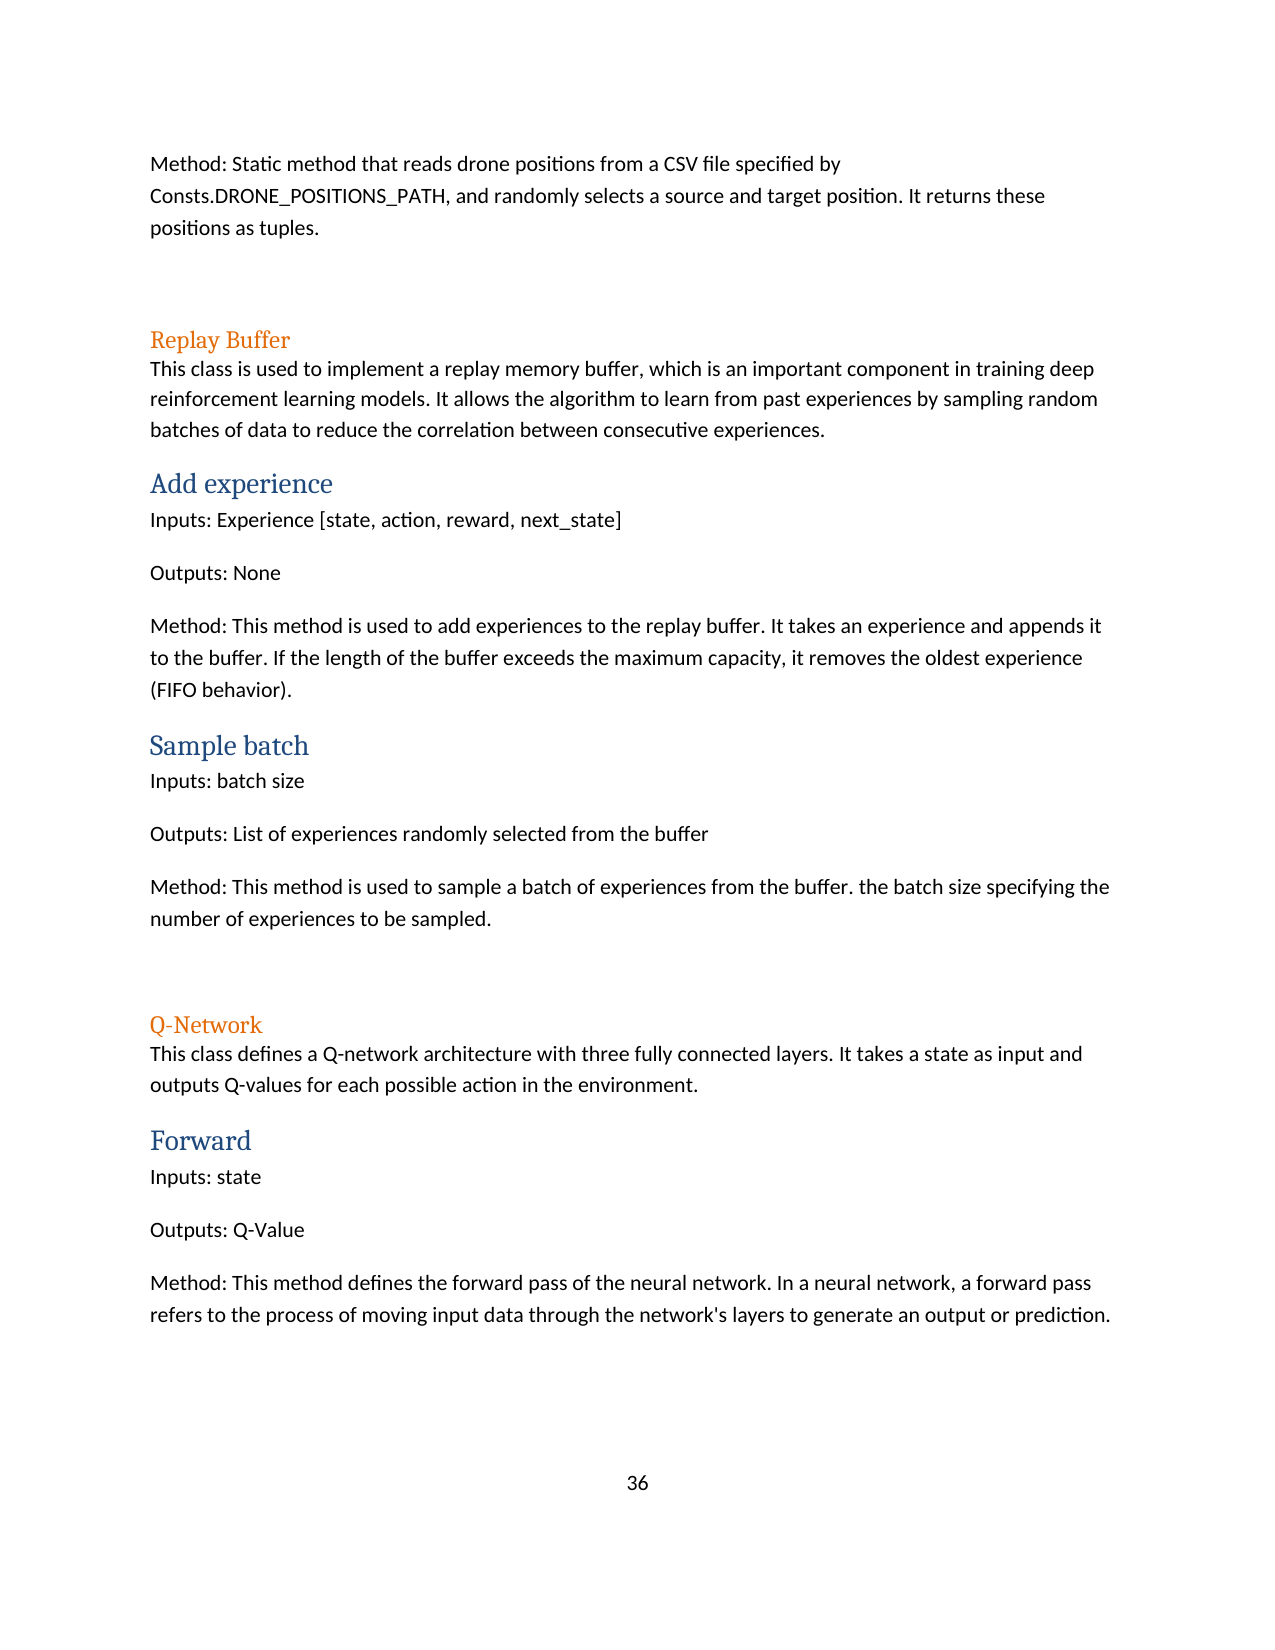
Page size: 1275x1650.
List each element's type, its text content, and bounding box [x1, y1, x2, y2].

text Outputs: Q-Value [150, 1216, 1125, 1243]
text Method: This method is used to sample a batch of experiences from the buffer. the batch size specifying the number of experiences to be sampled. [150, 873, 1125, 932]
text Outputs: None [150, 559, 1125, 586]
subtitle Replay Buffer [150, 326, 1125, 355]
text Method: This method defines the forward pass of the neural network. In a neural network, a forward pass refers to the process of moving input data through the network's layers to generate an output or prediction. [150, 1269, 1125, 1328]
text Method: This method is used to add experiences to the replay buffer. It takes an experience and appends it to the buffer. If the length of the buffer exceeds the maximum capacity, it removes the oldest experience (FIFO behavior). [150, 612, 1125, 703]
text Forward Inputs: state [150, 1124, 1125, 1190]
text This class defines a Q-network architecture with three fully connected layers. It takes a state as input and outputs Q-values for each possible action in the environment. [150, 1040, 1125, 1098]
text This class is used to implement a replay memory buffer, which is an important component in training deep reinforcement learning models. It allows the algorithm to learn from past experiences by sampling random batches of data to reduce the correlation between consecutive experiences. [150, 355, 1125, 443]
text Method: Static method that reads drone positions from a CSV file specified by Consts.DRONE_POSITIONS_PATH, and randomly selects a source and target position. It returns these positions as tuples. [150, 150, 1125, 241]
subtitle Q-Network [150, 1011, 1125, 1040]
text Outputs: List of experiences randomly selected from the buffer [150, 821, 1125, 847]
text Sample batch Inputs: batch size [150, 729, 1125, 794]
text Add experience Inputs: Experience [state, action, reward, next_state] [150, 468, 1125, 533]
